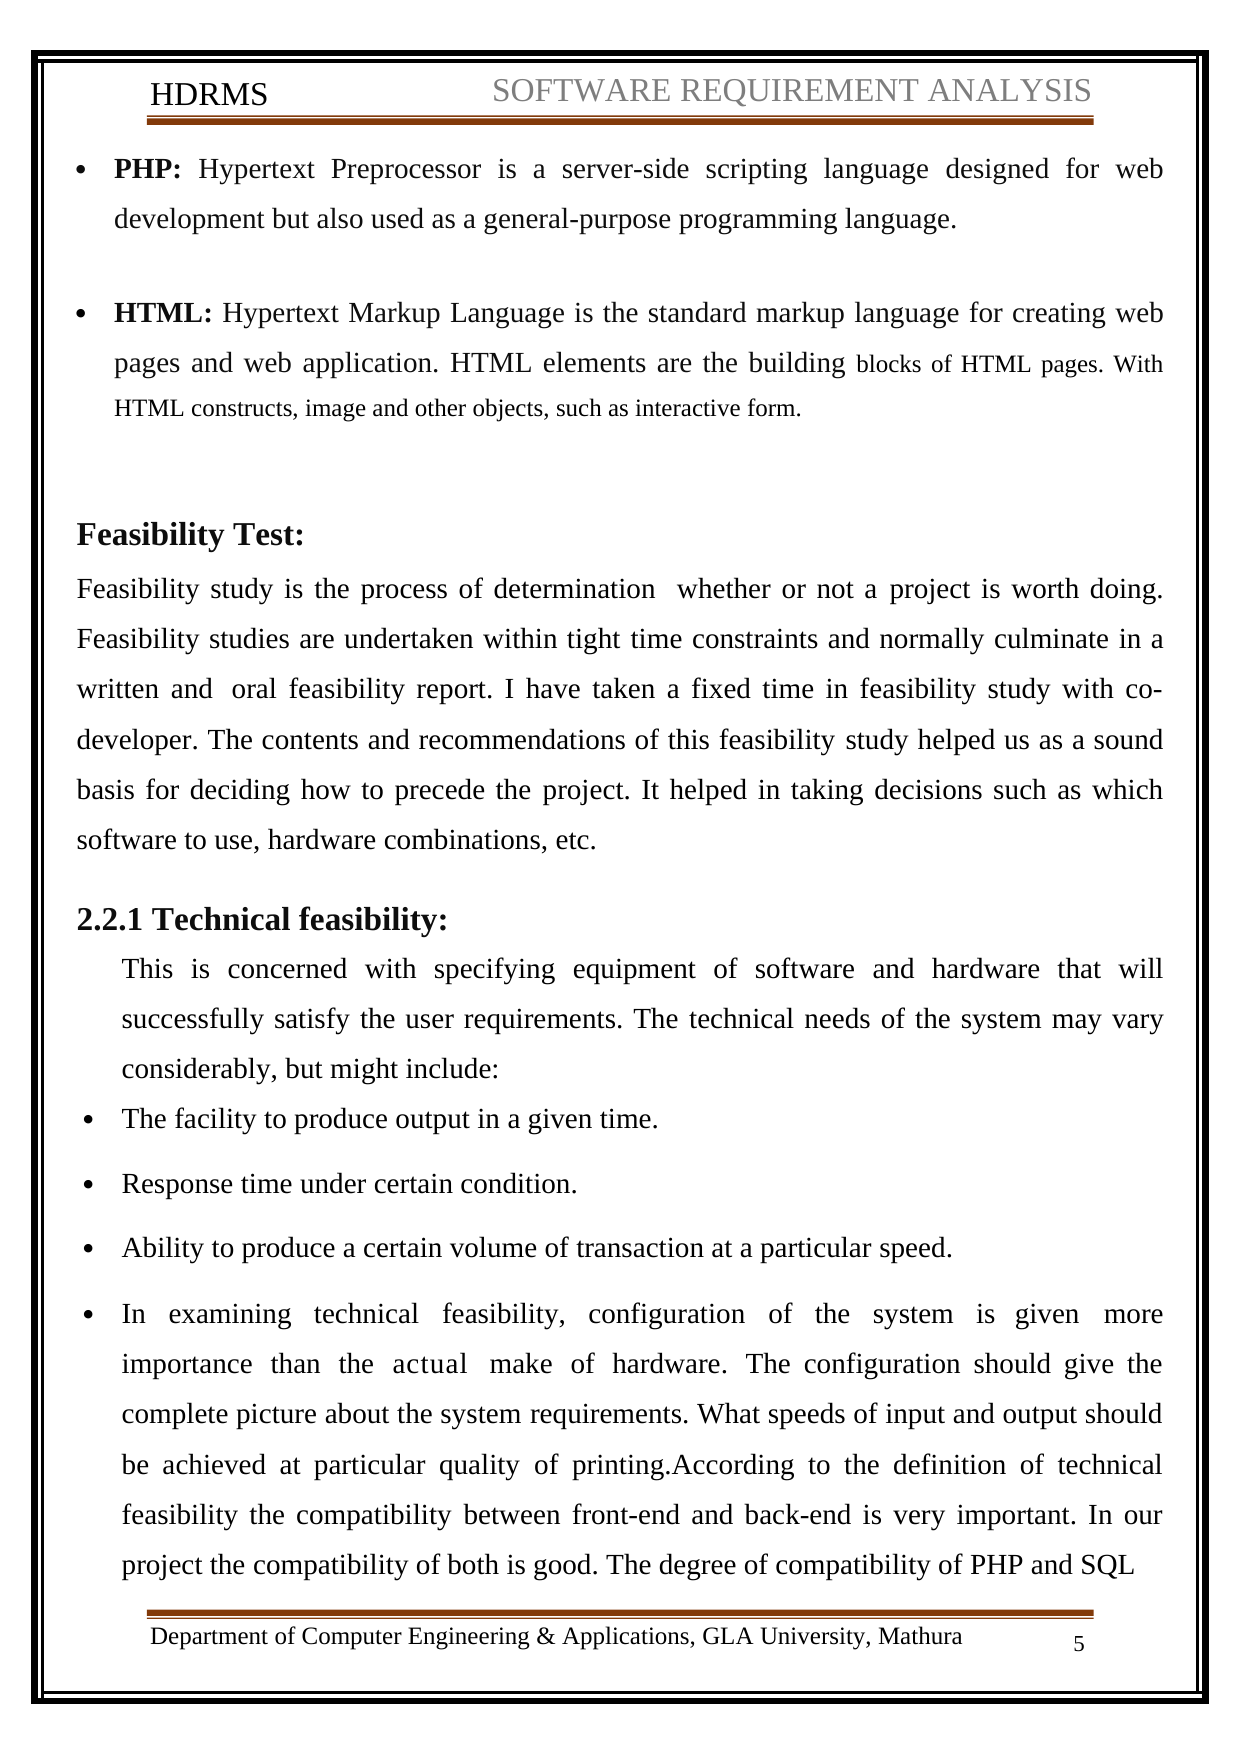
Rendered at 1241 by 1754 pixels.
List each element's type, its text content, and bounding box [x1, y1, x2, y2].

text Feasibility study is the process of determination whether or not a project is worth doing. Feasibility studies are undertaken within tight time constraints and normally culminate in a written and oral feasibility report. I have taken a fixed time in feasibility study with co-developer. The contents and recommendations of this feasibility study helped us as a sound basis for deciding how to precede the project. It helped in taking decisions such as which software to use, hardware combinations, etc. [76, 571, 1164, 856]
list HTML: Hypertext Markup Language is the standard markup language for creating web pages and web application. HTML elements are the building blocks of HTML pages. With HTML constructs, image and other objects, such as interactive form. [76, 295, 1164, 422]
subtitle Technical feasibility: [76, 899, 1196, 937]
list In examining technical feasibility, configuration of the system is given more importance than the actual make of hardware. The configuration should give the complete picture about the system requirements. What speeds of input and output should be achieved at particular quality of printing.According to the definition of technical feasibility the compatibility between front-end and back-end is very important. In our project the compatibility of both is good. The degree of compatibility of PHP and SQL [84, 1296, 1164, 1581]
list PHP: Hypertext Preprocessor is a server-side scripting language designed for web development but also used as a general-purpose programming language. [76, 151, 1164, 235]
list Ability to produce a certain volume of transaction at a particular speed. [84, 1231, 1164, 1264]
subtitle Feasibility Test: [76, 514, 1164, 552]
text This is concerned with specifying equipment of software and hardware that will successfully satisfy the user requirements. The technical needs of the system may vary considerably, but might include: [121, 951, 1164, 1085]
list The facility to produce output in a given time. [84, 1102, 1164, 1135]
list Response time under certain condition. [84, 1166, 1164, 1200]
